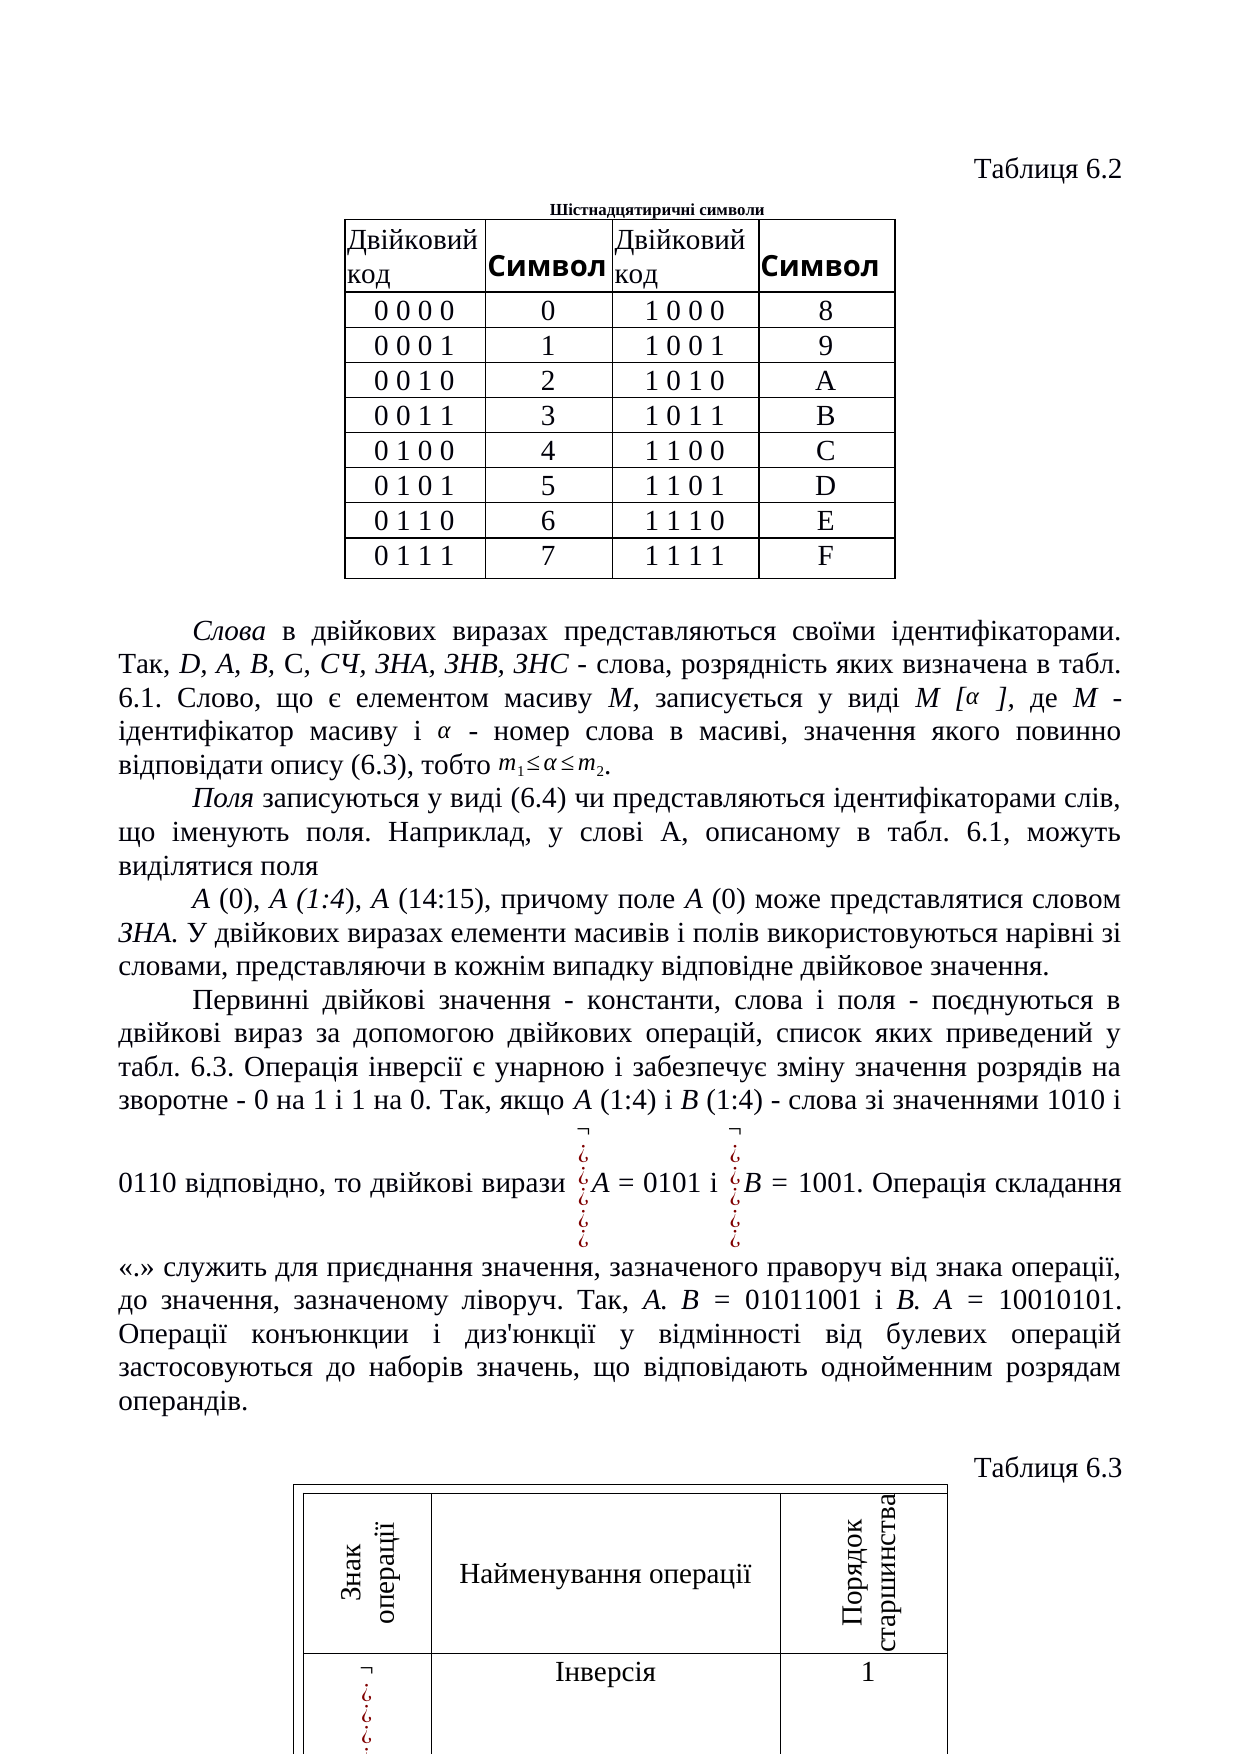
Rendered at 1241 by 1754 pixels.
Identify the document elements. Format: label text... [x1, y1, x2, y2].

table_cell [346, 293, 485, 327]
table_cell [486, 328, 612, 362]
text А (0), А (1:4), А (14:15), причому поле А (0) може представлятися словом ЗНА. У двійкових виразах елементи масивів і полів використовуються нарівні зі словами, представляючи в кожнім випадку відповідне двійковое значення. [118, 881, 1122, 982]
text Поля записуються у виді (6.4) чи представляються ідентифікаторами слів, що іменують поля. Наприклад, у слові A, описаному в табл. 6.1, можуть виділятися поля [118, 781, 1122, 881]
text Шістнадцятиричні символи [118, 185, 1122, 219]
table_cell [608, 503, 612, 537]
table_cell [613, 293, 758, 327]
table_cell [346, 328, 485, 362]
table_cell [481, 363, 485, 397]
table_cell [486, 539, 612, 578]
text Таблиця 6.3 [118, 1450, 1122, 1484]
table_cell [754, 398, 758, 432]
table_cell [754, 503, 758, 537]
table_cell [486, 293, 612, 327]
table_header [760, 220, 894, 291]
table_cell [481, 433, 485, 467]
text Слова в двійкових виразах представляються своїми ідентифікаторами. Так, D, А, В, С, СЧ, ЗНА, ЗНВ, ЗНС - слова, розрядність яких визначена в табл. 6.1. Слово, що є елементом масиву М, записується у виді М [ ], де М - ідентифікатор масиву і - номер слова в масиві, значення якого повинно відповідати опису (6.3), тобто . [118, 613, 1122, 781]
text Первинні двійкові значення - константи, слова і поля - поєднуються в двійкові вираз за допомогою двійкових операцій, список яких приведений у табл. 6.3. Операція інверсії є унарною і забезпечує зміну значення розрядів на зворотне - 0 на 1 і 1 на 0. Так, якщо А (1:4) і В (1:4) - слова зі значеннями 1010 і 0110 відповідно, то двійкові вирази А = 0101 і В = 1001. Операція складання «.» служить для приєднання значення, зазначеного праворуч від знака операції, до значення, зазначеному ліворуч. Так, А. В = 01011001 і В. А = 10010101. Операції конъюнкции і диз'юнкції у відмінності від булевих операцій застосовуються до наборів значень, що відповідають однойменним розрядам операндів. [118, 982, 1122, 1417]
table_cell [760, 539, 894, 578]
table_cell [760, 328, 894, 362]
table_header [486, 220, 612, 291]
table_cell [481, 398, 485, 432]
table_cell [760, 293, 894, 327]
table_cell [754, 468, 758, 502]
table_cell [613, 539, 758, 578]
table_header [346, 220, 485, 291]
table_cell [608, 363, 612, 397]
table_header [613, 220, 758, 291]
text Таблиця 6.2 [118, 152, 1122, 185]
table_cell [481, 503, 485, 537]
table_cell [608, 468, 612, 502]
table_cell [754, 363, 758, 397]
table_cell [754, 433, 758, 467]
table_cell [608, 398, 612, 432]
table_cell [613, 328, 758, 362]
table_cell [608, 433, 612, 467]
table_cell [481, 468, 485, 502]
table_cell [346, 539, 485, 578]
